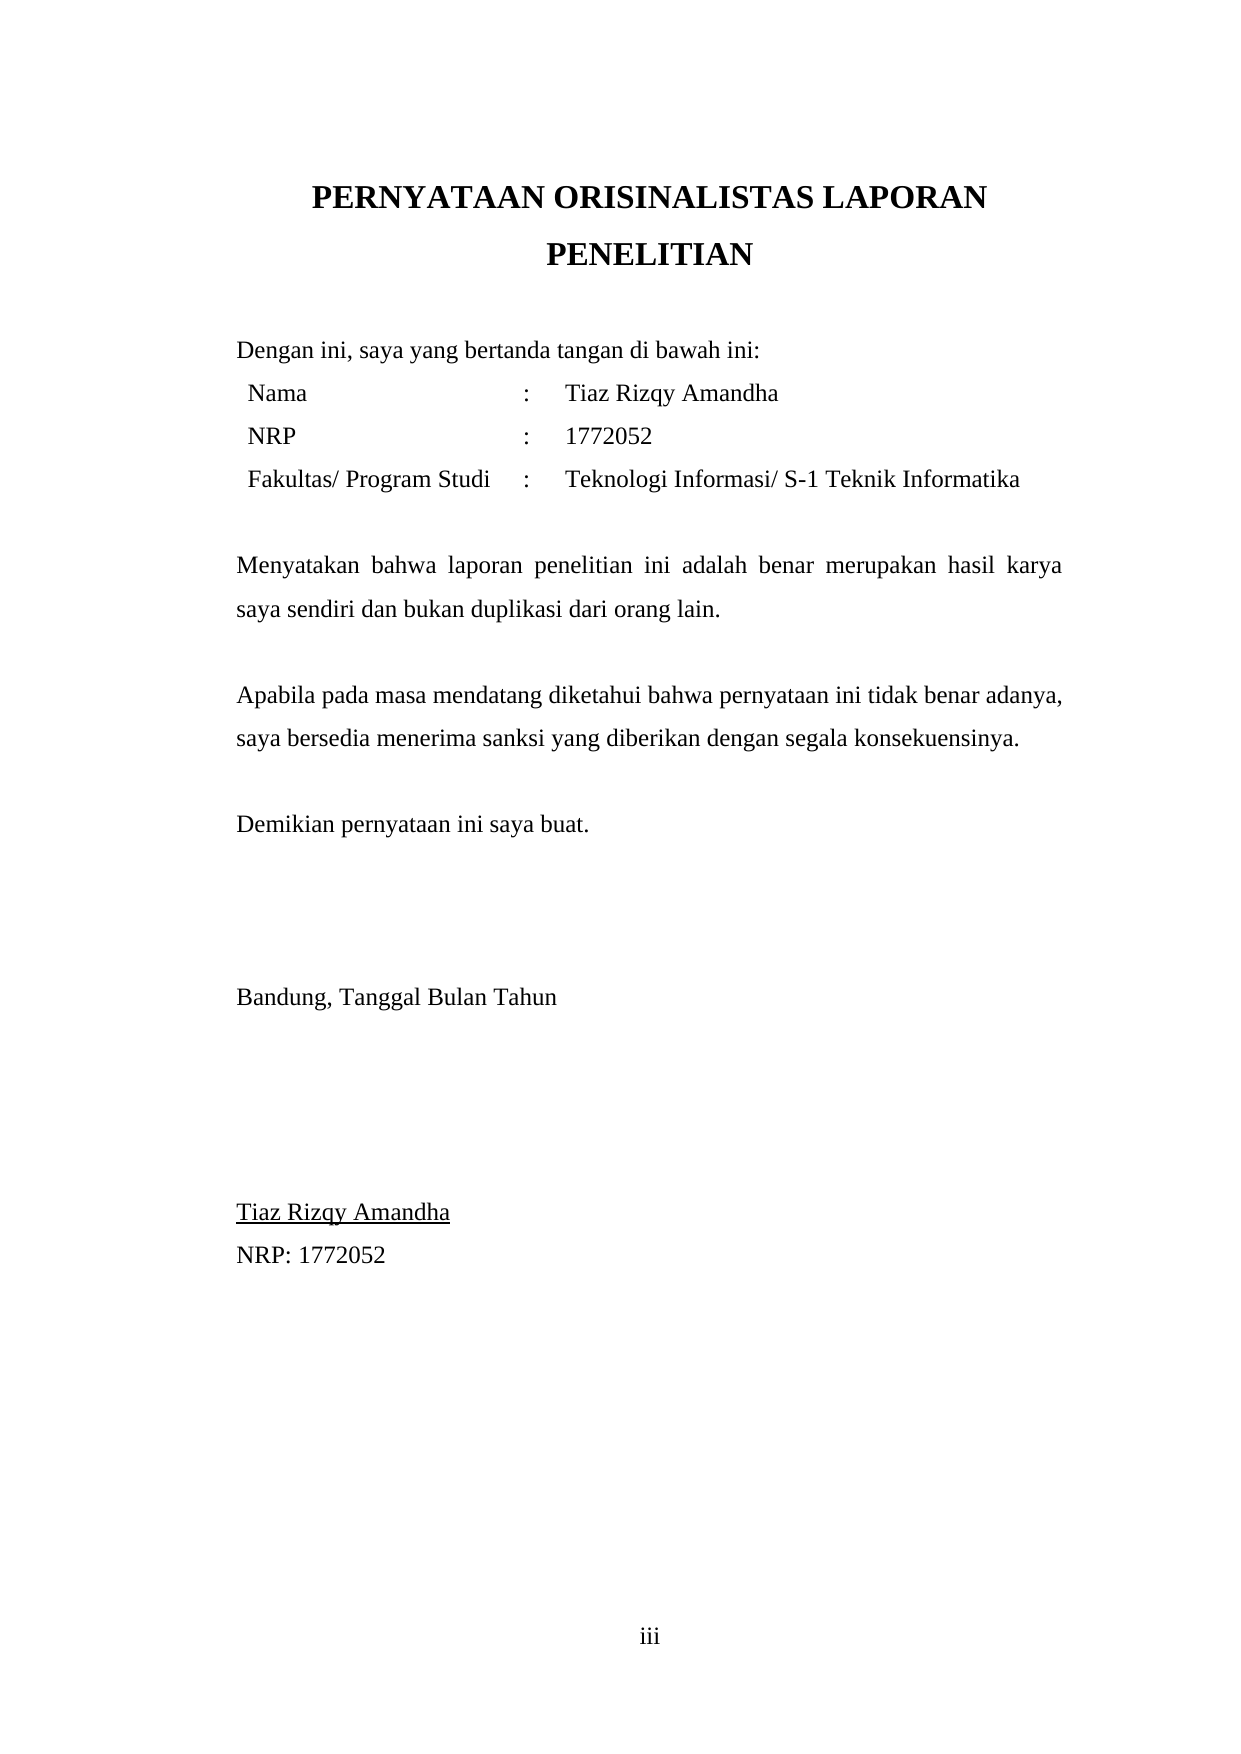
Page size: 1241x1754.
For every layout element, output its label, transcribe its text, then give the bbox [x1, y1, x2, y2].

text Demikian pernyataan ini saya buat. [236, 809, 1063, 838]
text Menyatakan bahwa laporan penelitian ini adalah benar merupakan hasil karya saya sendiri dan bukan duplikasi dari orang lain. [236, 551, 1063, 622]
table_cell : [512, 421, 553, 464]
table_cell Teknologi Informasi/ S-1 Teknik Informatika [554, 465, 1063, 507]
text Apabila pada masa mendatang diketahui bahwa pernyataan ini tidak benar adanya, saya bersedia menerima sanksi yang diberikan dengan segala konsekuensinya. [236, 680, 1063, 752]
table_cell 1772052 [554, 421, 1063, 464]
table_header Nama [236, 379, 512, 421]
subtitle PERNYATAAN ORISINALISTAS LAPORAN PENELITIAN [236, 177, 1063, 273]
text Tiaz Rizqy Amandha [236, 1197, 1063, 1226]
table_cell : [512, 465, 553, 507]
text Dengan ini, saya yang bertanda tangan di bawah ini: [236, 335, 1063, 364]
table_cell NRP [236, 421, 512, 464]
text Bandung, Tanggal Bulan Tahun [236, 982, 1063, 1011]
table_header : [512, 379, 553, 421]
table_cell Fakultas/ Program Studi [236, 465, 512, 507]
table_header Tiaz Rizqy Amandha [554, 379, 1063, 421]
text NRP: 1772052 [236, 1241, 1063, 1269]
